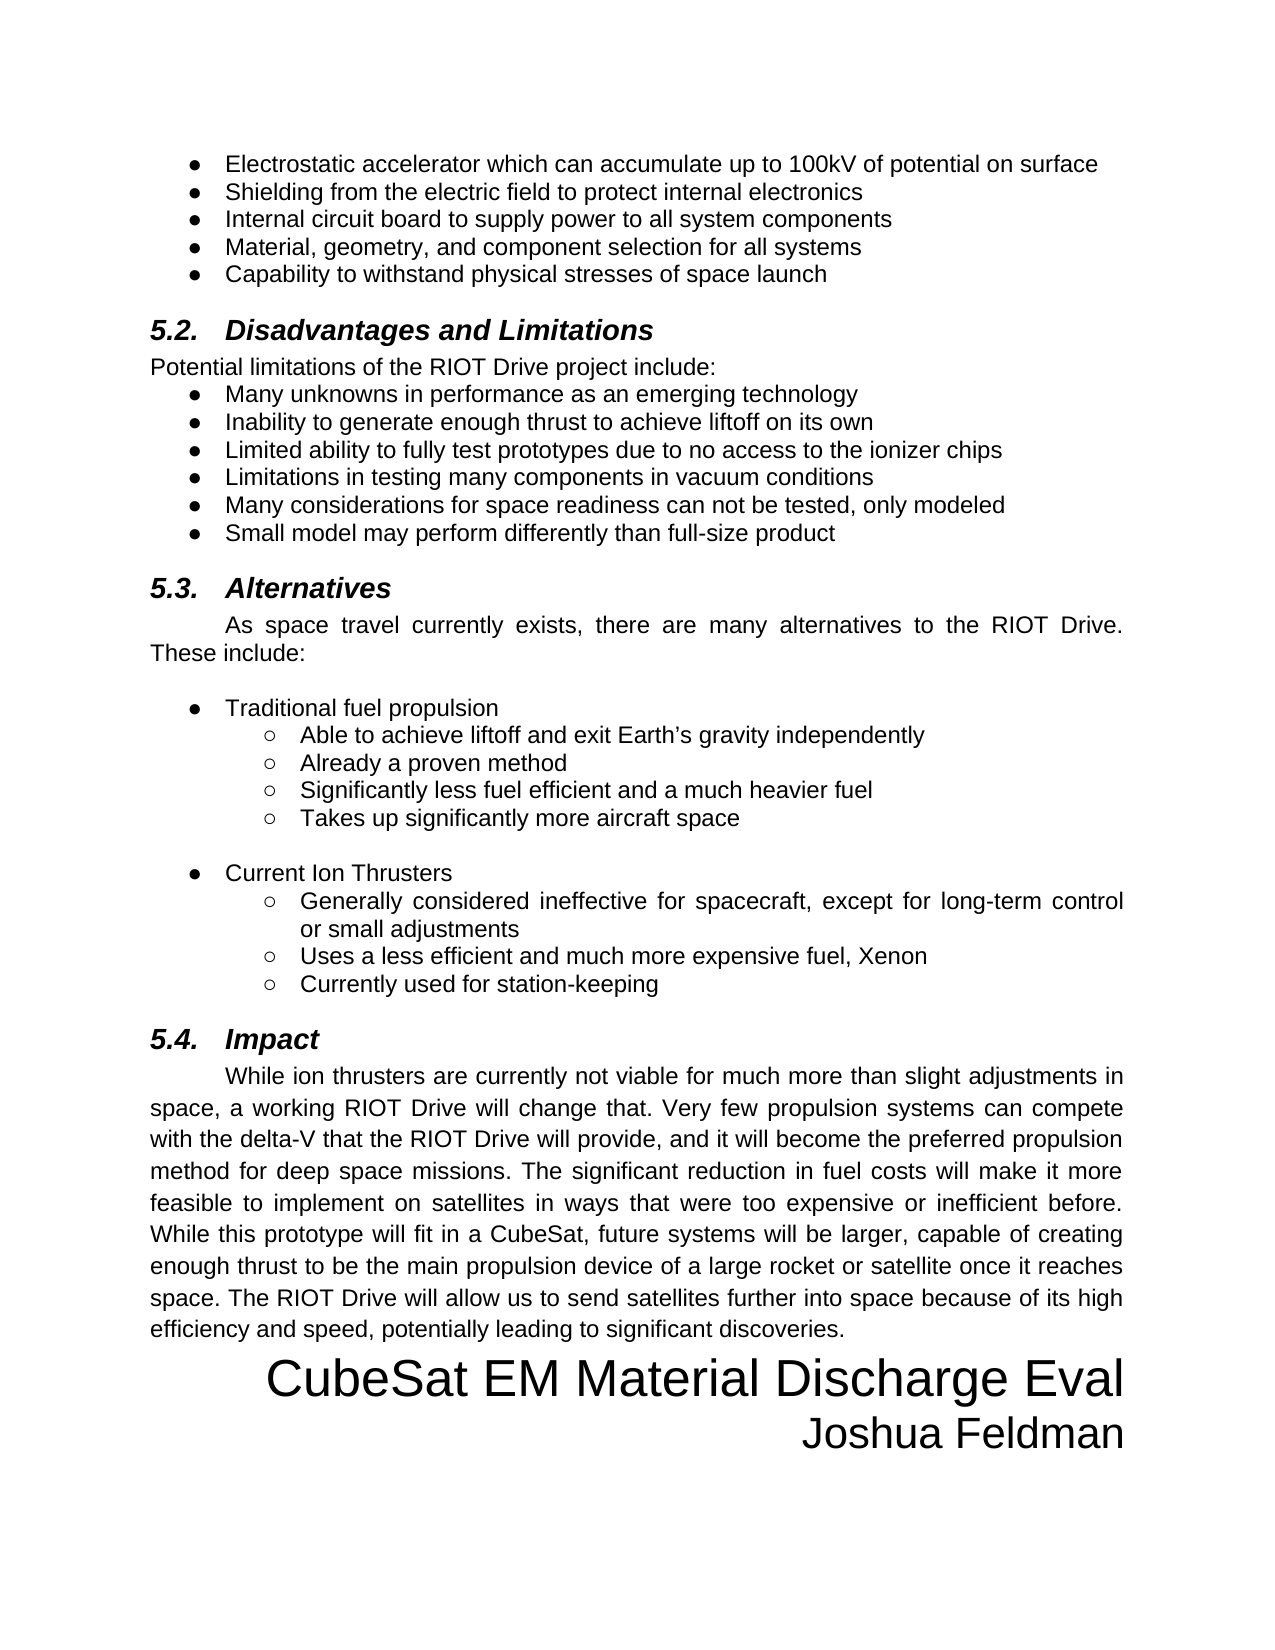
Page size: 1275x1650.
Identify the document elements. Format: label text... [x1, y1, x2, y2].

list Takes up significantly more aircraft space [262, 804, 1125, 832]
list Traditional fuel propulsion [187, 694, 1125, 721]
text Potential limitations of the RIOT Drive project include: [150, 353, 1125, 380]
list Limitations in testing many components in vacuum conditions [187, 463, 1125, 491]
list Many unknowns in performance as an emerging technology [187, 380, 1125, 408]
list Current Ion Thrusters [187, 859, 1125, 887]
list Limited ability to fully test prototypes due to no access to the ionizer chips [187, 436, 1125, 463]
list Already a proven method [262, 749, 1125, 776]
subtitle Impact [150, 1022, 1125, 1056]
text Joshua Feldman [150, 1407, 1125, 1457]
text As space travel currently exists, there are many alternatives to the RIOT Drive. These include: [150, 611, 1125, 666]
list Significantly less fuel efficient and a much heavier fuel [262, 776, 1125, 804]
list Shielding from the electric field to protect internal electronics [187, 178, 1125, 205]
text While ion thrusters are currently not viable for much more than slight adjustments in space, a working RIOT Drive will change that. Very few propulsion systems can compete with the delta-V that the RIOT Drive will provide, and it will become the preferred propulsion method for deep space missions. The significant reduction in fuel costs will make it more feasible to implement on satellites in ways that were too expensive or inefficient before. While this prototype will fit in a CubeSat, future systems will be larger, capable of creating enough thrust to be the main propulsion device of a large rocket or satellite once it reaches space. The RIOT Drive will allow us to send satellites further into space because of its high efficiency and speed, potentially leading to significant discoveries. [150, 1062, 1125, 1343]
subtitle Disadvantages and Limitations [150, 313, 1125, 347]
list Uses a less efficient and much more expensive fuel, Xenon [262, 942, 1125, 970]
list Material, geometry, and component selection for all systems [187, 233, 1125, 260]
list Many considerations for space readiness can not be tested, only modeled [187, 491, 1125, 518]
list Small model may perform differently than full-size product [187, 518, 1125, 546]
list Currently used for station-keeping [262, 970, 1125, 997]
list Internal circuit board to supply power to all system components [187, 205, 1125, 233]
list Generally considered ineffective for spacecraft, except for long-term control or small adjustments [262, 887, 1125, 942]
text CubeSat EM Material Discharge Eval [150, 1347, 1125, 1407]
list Electrostatic accelerator which can accumulate up to 100kV of potential on surface [187, 150, 1125, 178]
subtitle Alternatives [150, 571, 1125, 604]
list Capability to withstand physical stresses of space launch [187, 260, 1125, 288]
list Able to achieve liftoff and exit Earth’s gravity independently [262, 721, 1125, 749]
list Inability to generate enough thrust to achieve liftoff on its own [187, 408, 1125, 436]
